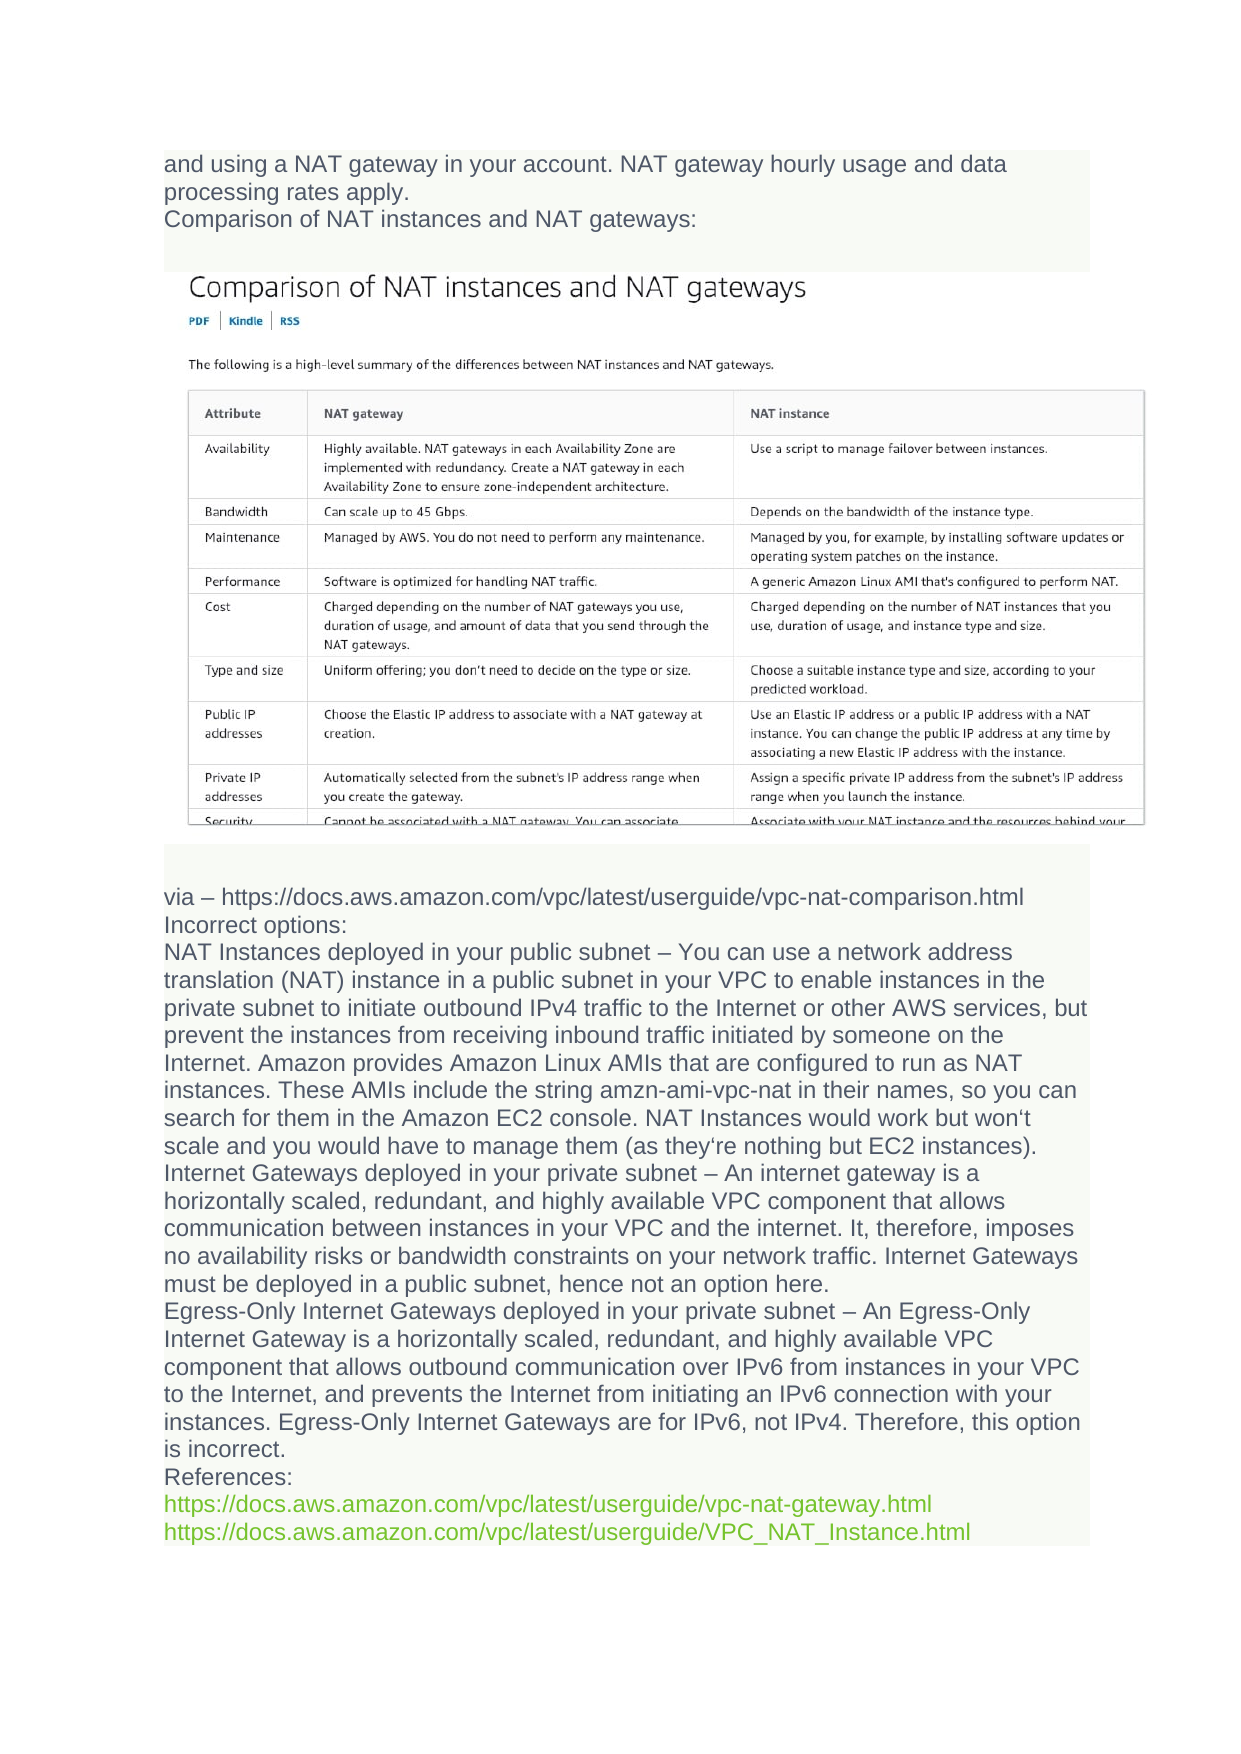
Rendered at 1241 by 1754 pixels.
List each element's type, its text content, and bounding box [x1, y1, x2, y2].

text via – https://docs.aws.amazon.com/vpc/latest/userguide/vpc-nat-comparison.html Incorrect options: NAT Instances deployed in your public subnet – You can use a network address translation (NAT) instance in a public subnet in your VPC to enable instances in the private subnet to initiate outbound IPv4 traffic to the Internet or other AWS services, but prevent the instances from receiving inbound traffic initiated by someone on the Internet. Amazon provides Amazon Linux AMIs that are configured to run as NAT instances. These AMIs include the string amzn-ami-vpc-nat in their names, so you can search for them in the Amazon EC2 console. NAT Instances would work but won‘t scale and you would have to manage them (as they‘re nothing but EC2 instances). Internet Gateways deployed in your private subnet – An internet gateway is a horizontally scaled, redundant, and highly available VPC component that allows communication between instances in your VPC and the internet. It, therefore, imposes no availability risks or bandwidth constraints on your network traffic. Internet Gateways must be deployed in a public subnet, hence not an option here. Egress-Only Internet Gateways deployed in your private subnet – An Egress-Only Internet Gateway is a horizontally scaled, redundant, and highly available VPC component that allows outbound communication over IPv6 from instances in your VPC to the Internet, and prevents the Internet from initiating an IPv6 connection with your instances. Egress-Only Internet Gateways are for IPv6, not IPv4. Therefore, this option is incorrect. References: https://docs.aws.amazon.com/vpc/latest/userguide/vpc-nat-gateway.html https://docs.aws.amazon.com/vpc/latest/userguide/VPC_NAT_Instance.html [164, 883, 1090, 1546]
picture [163, 272, 1166, 844]
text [164, 150, 1090, 233]
